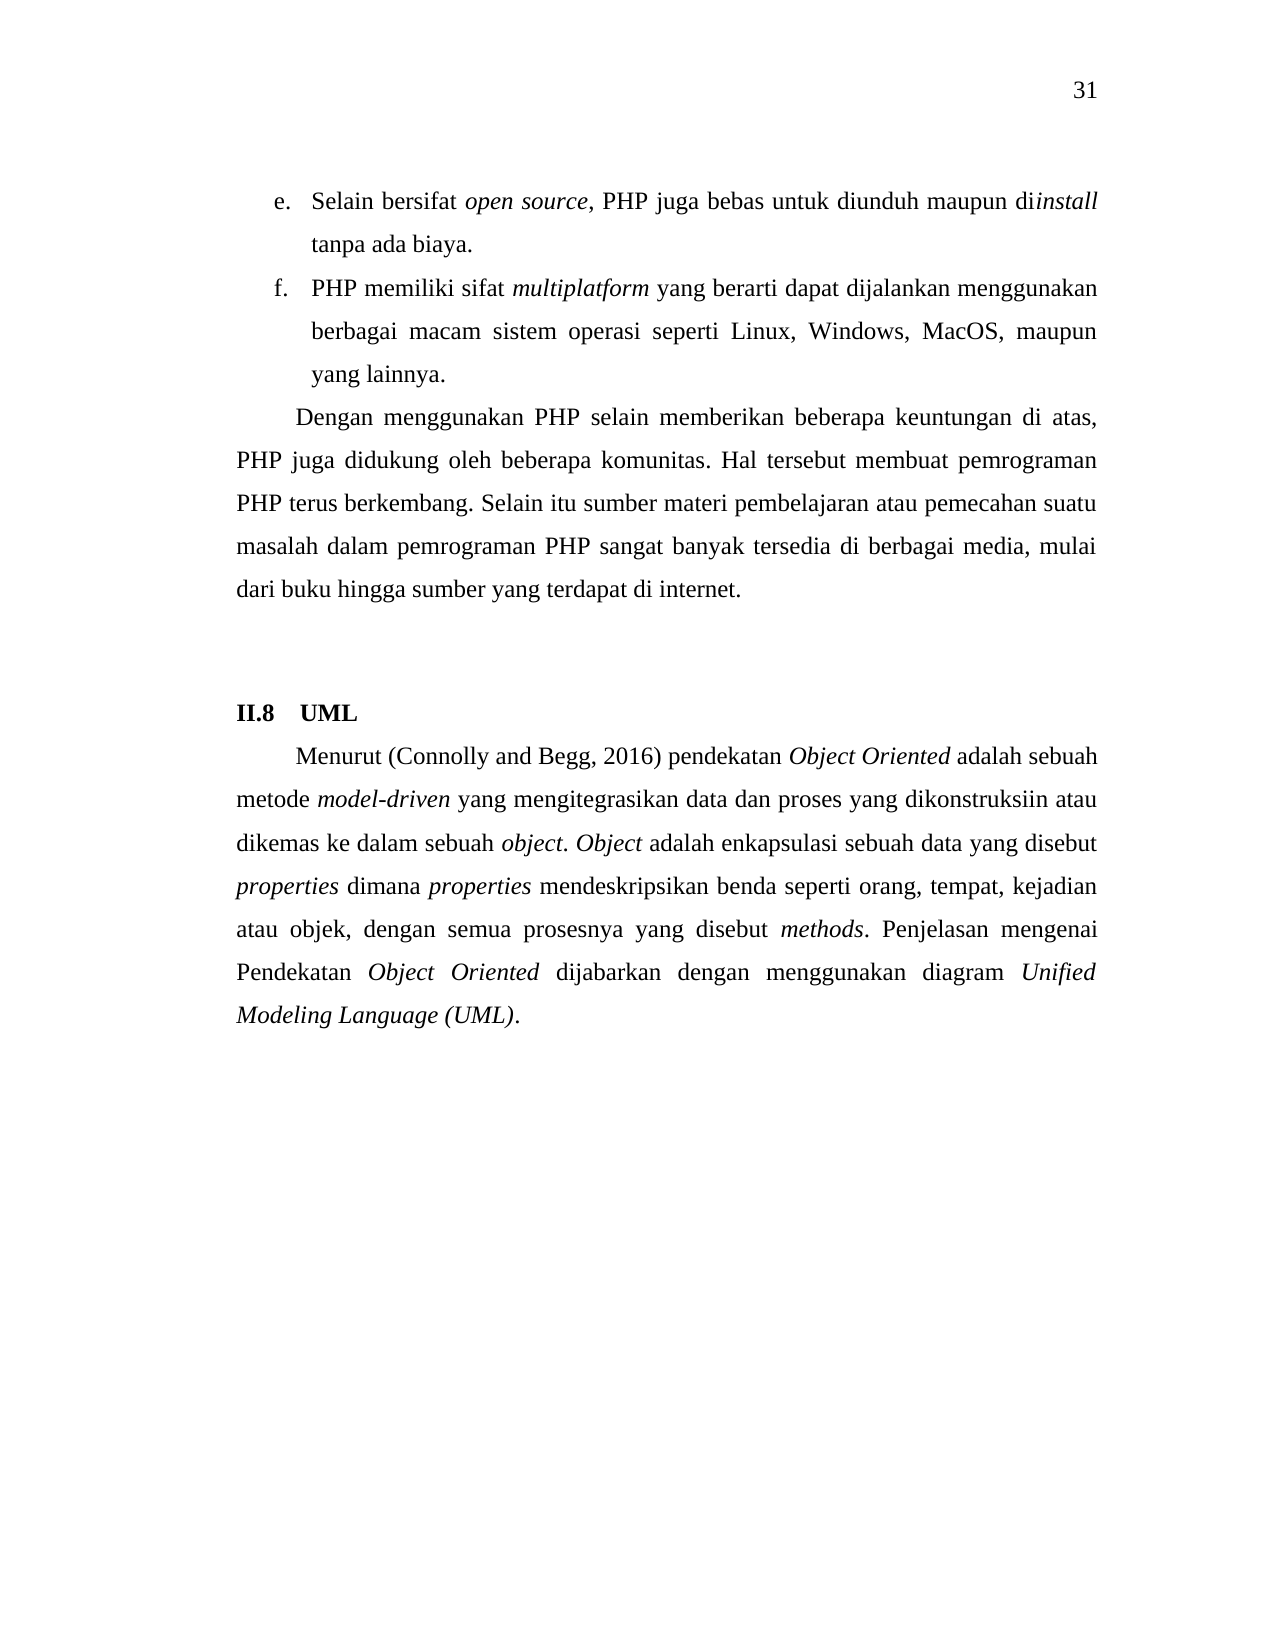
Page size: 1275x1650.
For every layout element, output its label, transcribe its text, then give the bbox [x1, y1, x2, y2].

text Dengan menggunakan PHP selain memberikan beberapa keuntungan di atas, PHP juga didukung oleh beberapa komunitas. Hal tersebut membuat pemrograman PHP terus berkembang. Selain itu sumber materi pembelajaran atau pemecahan suatu masalah dalam pemrograman PHP sangat banyak tersedia di berbagai media, mulai dari buku hingga sumber yang terdapat di internet. [236, 402, 1098, 603]
list PHP memiliki sifat multiplatform yang berarti dapat dijalankan menggunakan berbagai macam sistem operasi seperti Linux, Windows, MacOS, maupun yang lainnya. [274, 273, 1098, 388]
text Menurut (Connolly and Begg, 2016) pendekatan Object Oriented adalah sebuah metode model-driven yang mengitegrasikan data dan proses yang dikonstruksiin atau dikemas ke dalam sebuah object. Object adalah enkapsulasi sebuah data yang disebut properties dimana properties mendeskripsikan benda seperti orang, tempat, kejadian atau objek, dengan semua prosesnya yang disebut methods. Penjelasan mengenai Pendekatan Object Oriented dijabarkan dengan menggunakan diagram Unified Modeling Language (UML). [236, 741, 1098, 1029]
list Selain bersifat open source, PHP juga bebas untuk diunduh maupun diinstall tanpa ada biaya. [274, 186, 1098, 258]
subtitle UML [236, 698, 1098, 727]
